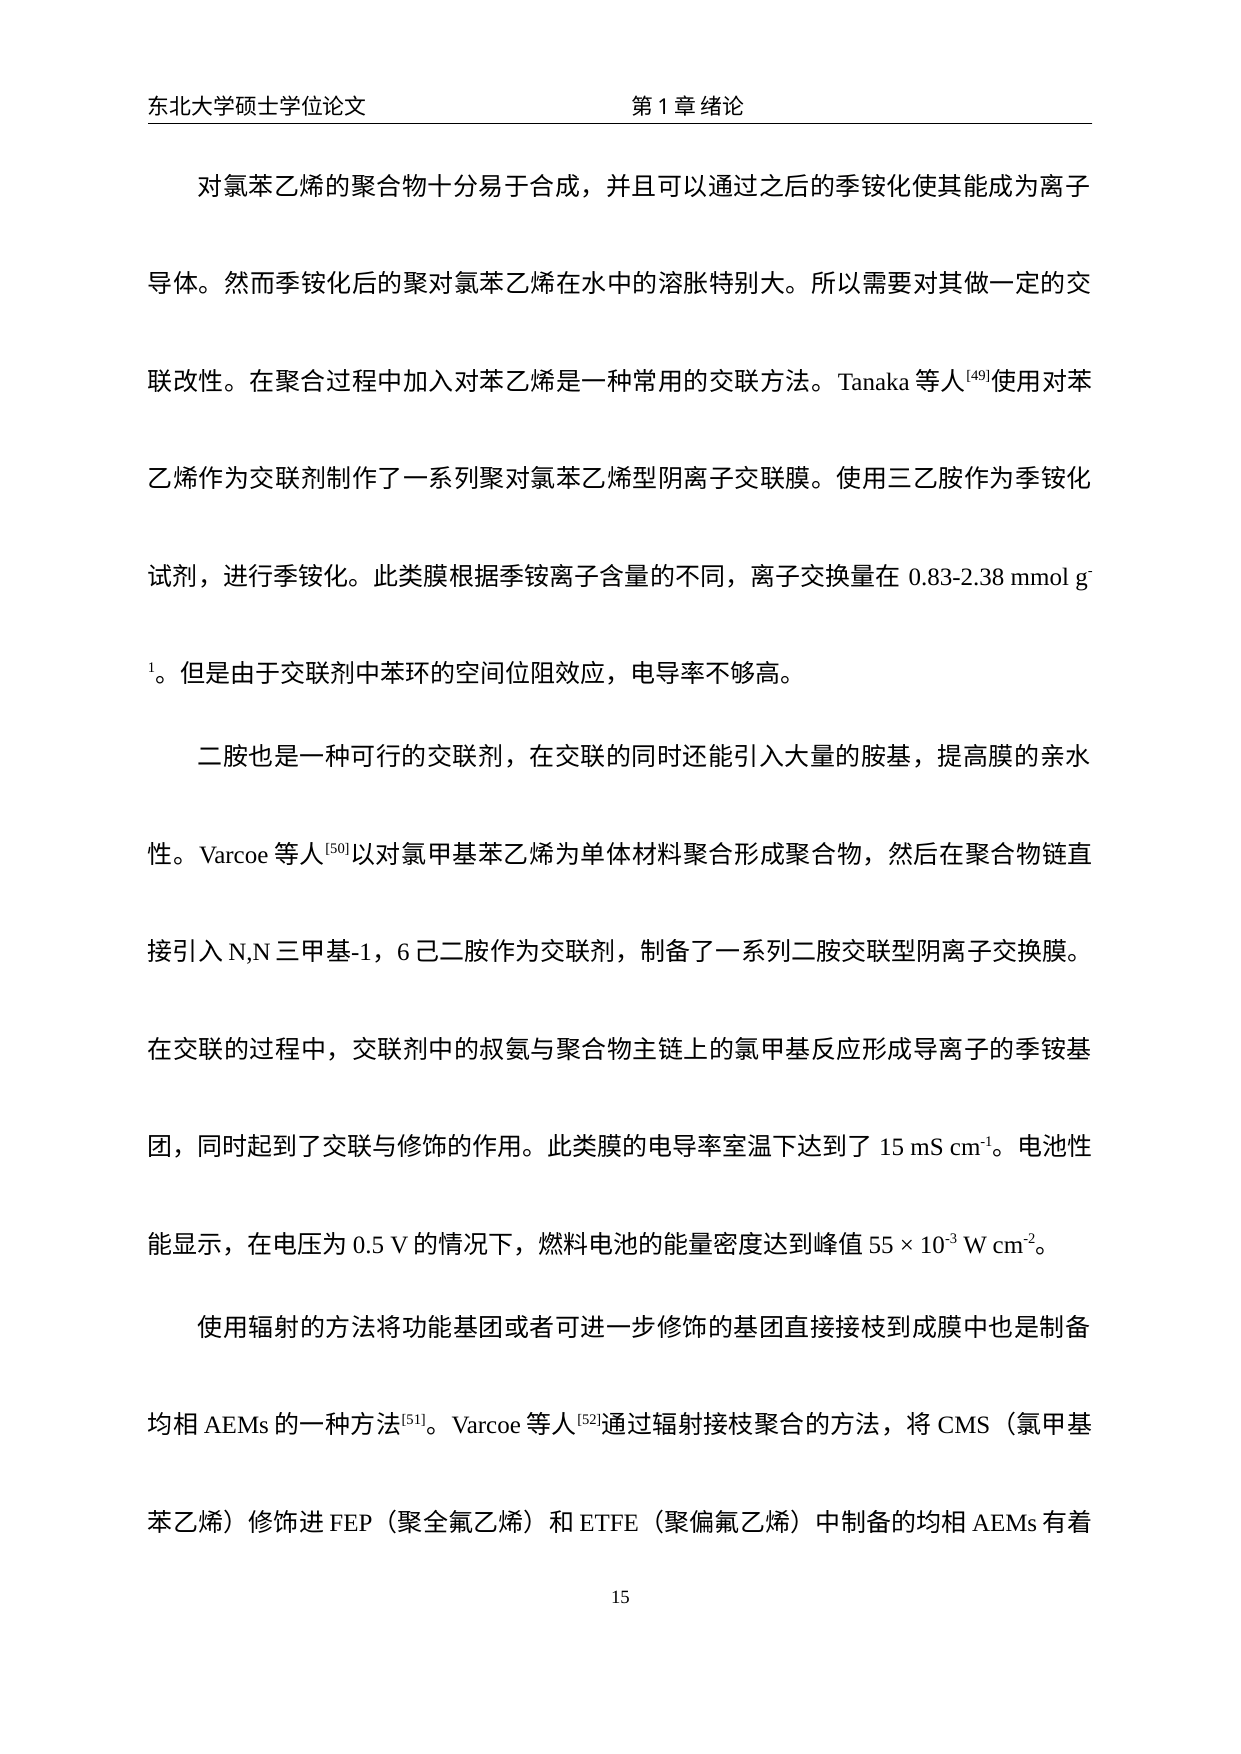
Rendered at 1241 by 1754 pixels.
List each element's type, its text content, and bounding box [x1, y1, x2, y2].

text 二胺也是一种可行的交联剂，在交联的同时还能引入大量的胺基，提高膜的亲水性。Varcoe等人[50]以对氯甲基苯乙烯为单体材料聚合形成聚合物，然后在聚合物链直接引入N,N三甲基-1，6己二胺作为交联剂，制备了一系列二胺交联型阴离子交换膜。在交联的过程中，交联剂中的叔氨与聚合物主链上的氯甲基反应形成导离子的季铵基团，同时起到了交联与修饰的作用。此类膜的电导率室温下达到了15 mS cm-1。电池性能显示，在电压为0.5 V的情况下，燃料电池的能量密度达到峰值55 × 10-3 W cm-2。 [148, 722, 1092, 1275]
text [148, 1293, 1092, 1553]
text 对氯苯乙烯的聚合物十分易于合成，并且可以通过之后的季铵化使其能成为离子导体。然而季铵化后的聚对氯苯乙烯在水中的溶胀特别大。所以需要对其做一定的交联改性。在聚合过程中加入对苯乙烯是一种常用的交联方法。Tanaka等人[49]使用对苯乙烯作为交联剂制作了一系列聚对氯苯乙烯型阴离子交联膜。使用三乙胺作为季铵化试剂，进行季铵化。此类膜根据季铵离子含量的不同，离子交换量在0.83-2.38 mmol g-1。但是由于交联剂中苯环的空间位阻效应，电导率不够高。 [148, 152, 1092, 704]
